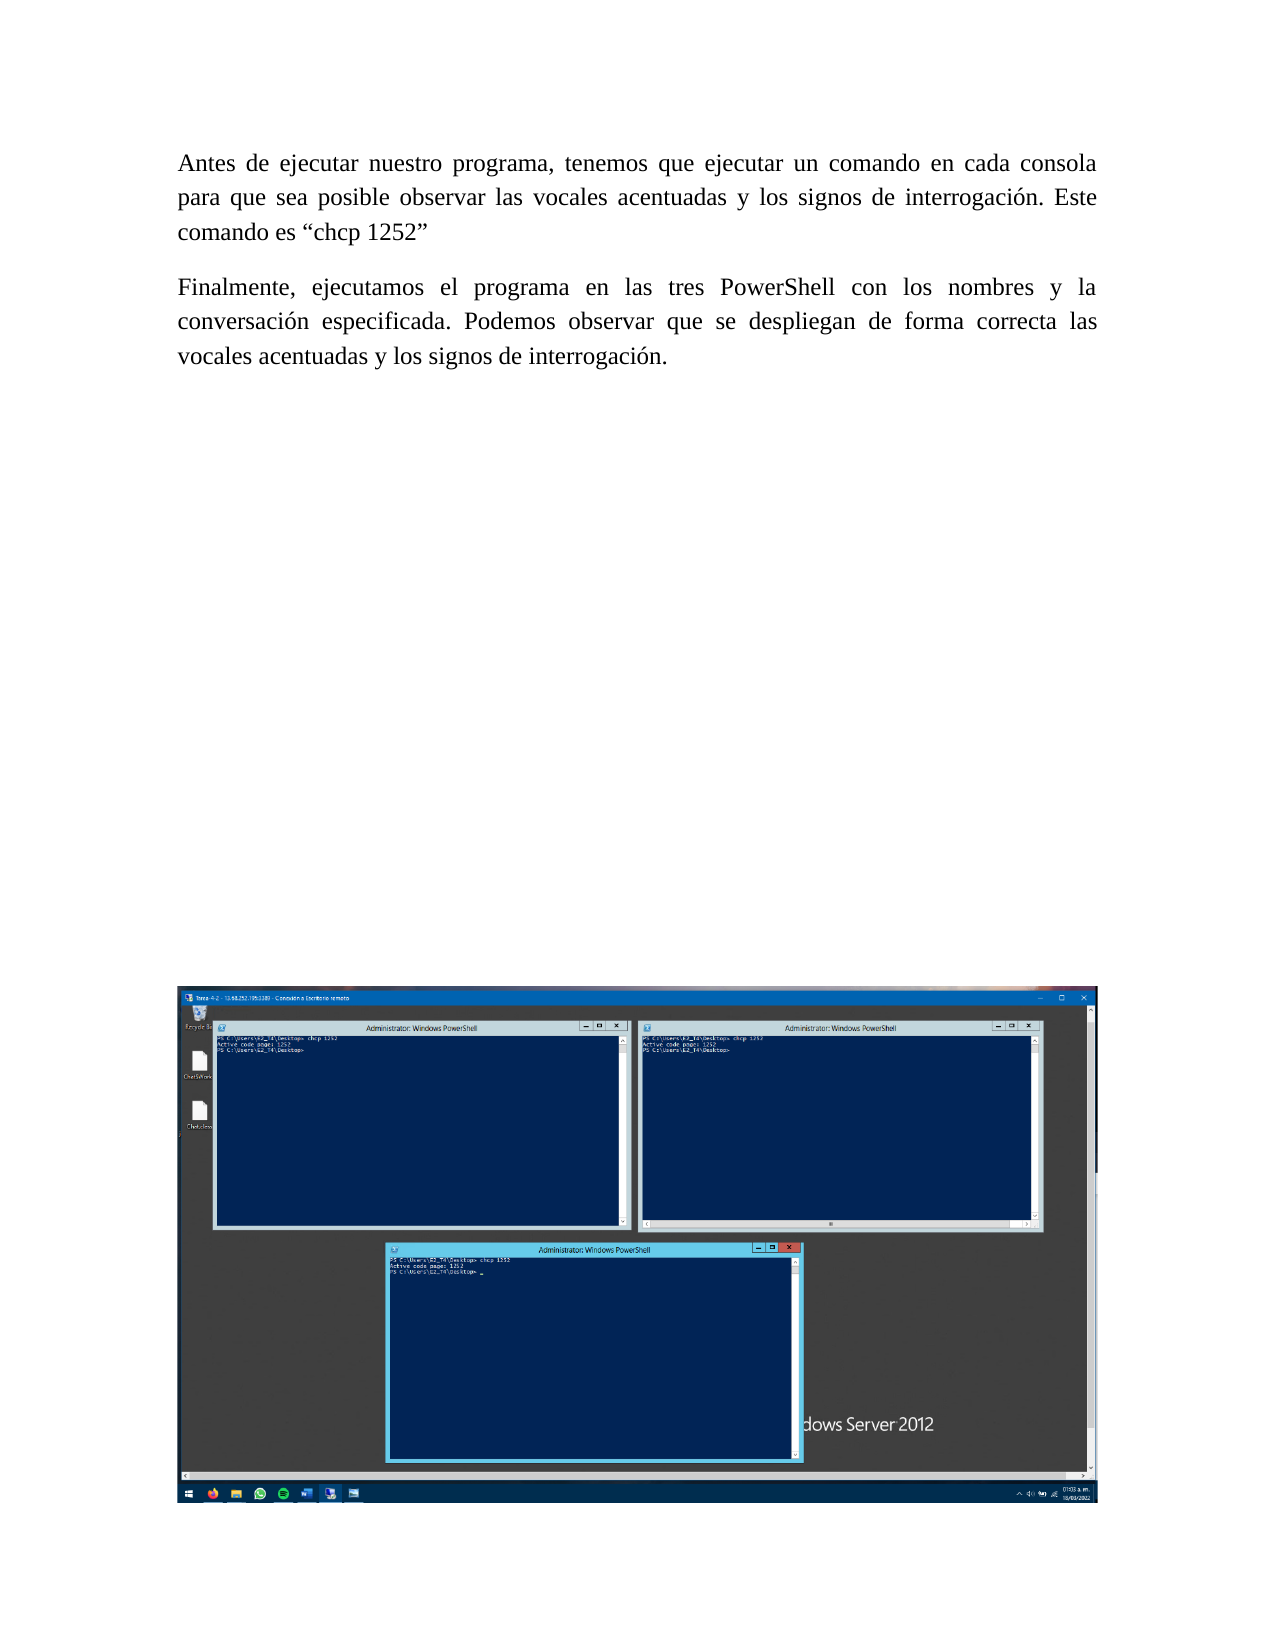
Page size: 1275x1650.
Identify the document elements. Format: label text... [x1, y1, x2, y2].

text Antes de ejecutar nuestro programa, tenemos que ejecutar un comando en cada consola para que sea posible observar las vocales acentuadas y los signos de interrogación. Este comando es “chcp 1252” [177, 148, 1098, 245]
text Finalmente, ejecutamos el programa en las tres PowerShell con los nombres y la conversación especificada. Podemos observar que se despliegan de forma correcta las vocales acentuadas y los signos de interrogación. [177, 272, 1098, 369]
picture [177, 986, 1098, 1503]
